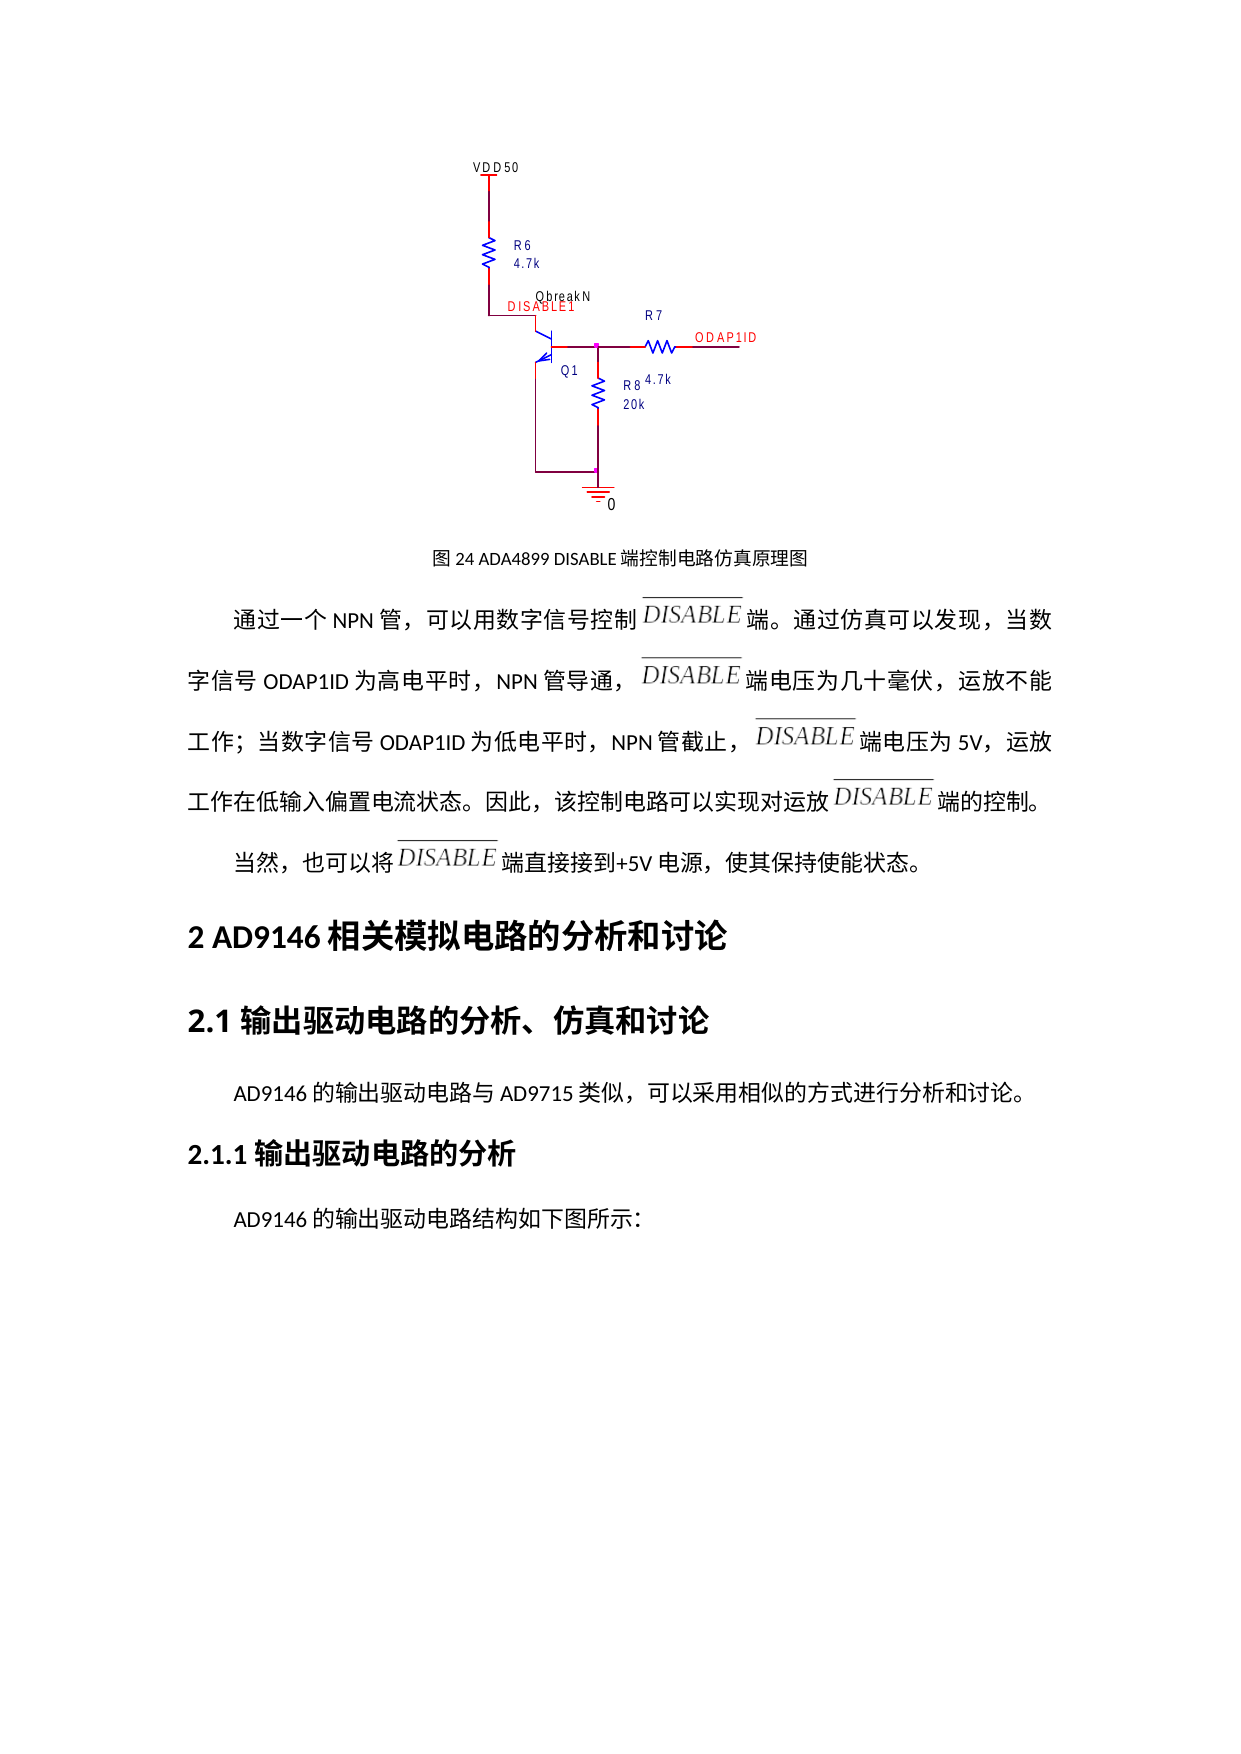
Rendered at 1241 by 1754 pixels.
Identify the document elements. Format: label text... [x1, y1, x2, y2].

text AD9146的输出驱动电路结构如下图所示： [187, 1201, 1053, 1234]
text 当然，也可以将端直接接到+5V电源，使其保持使能状态。 [187, 834, 1053, 878]
subtitle 2.1.1 输出驱动电路的分析 [187, 1131, 1053, 1173]
subtitle 2 AD9146相关模拟电路的分析和讨论 [187, 909, 1053, 958]
text 通过一个NPN管，可以用数字信号控制端。通过仿真可以发现，当数字信号ODAP1ID为高电平时，NPN管导通，端电压为几十毫伏，运放不能工作；当数字信号ODAP1ID为低电平时，NPN管截止，端电压为5V，运放工作在低输入偏置电流状态。因此，该控制电路可以实现对运放端的控制。 [187, 591, 1053, 817]
subtitle 2.1 输出驱动电路的分析、仿真和讨论 [187, 996, 1053, 1042]
text 图 24 ADA4899 DISABLE端控制电路仿真原理图 [187, 543, 1053, 570]
text AD9146的输出驱动电路与AD9715类似，可以采用相似的方式进行分析和讨论。 [187, 1075, 1053, 1108]
